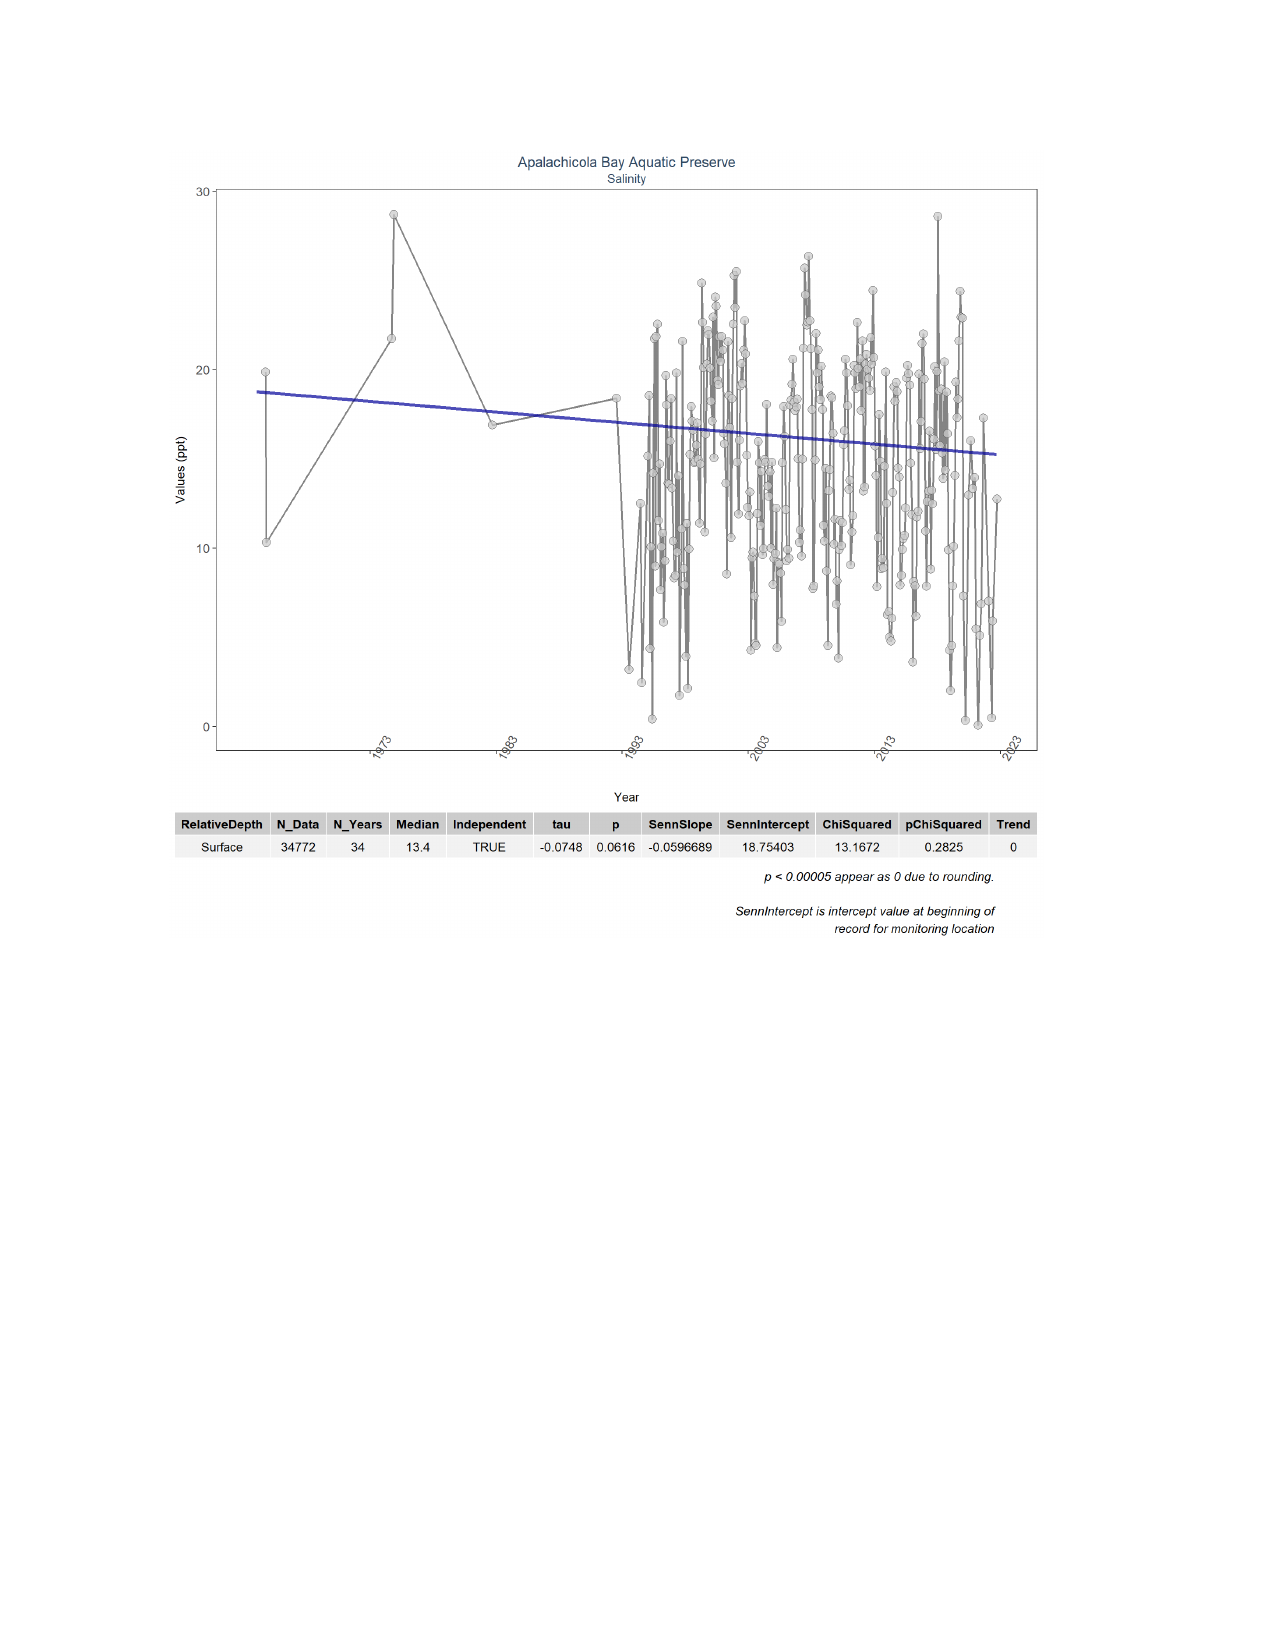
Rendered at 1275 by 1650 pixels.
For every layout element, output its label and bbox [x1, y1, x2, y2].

picture [168, 150, 1044, 938]
